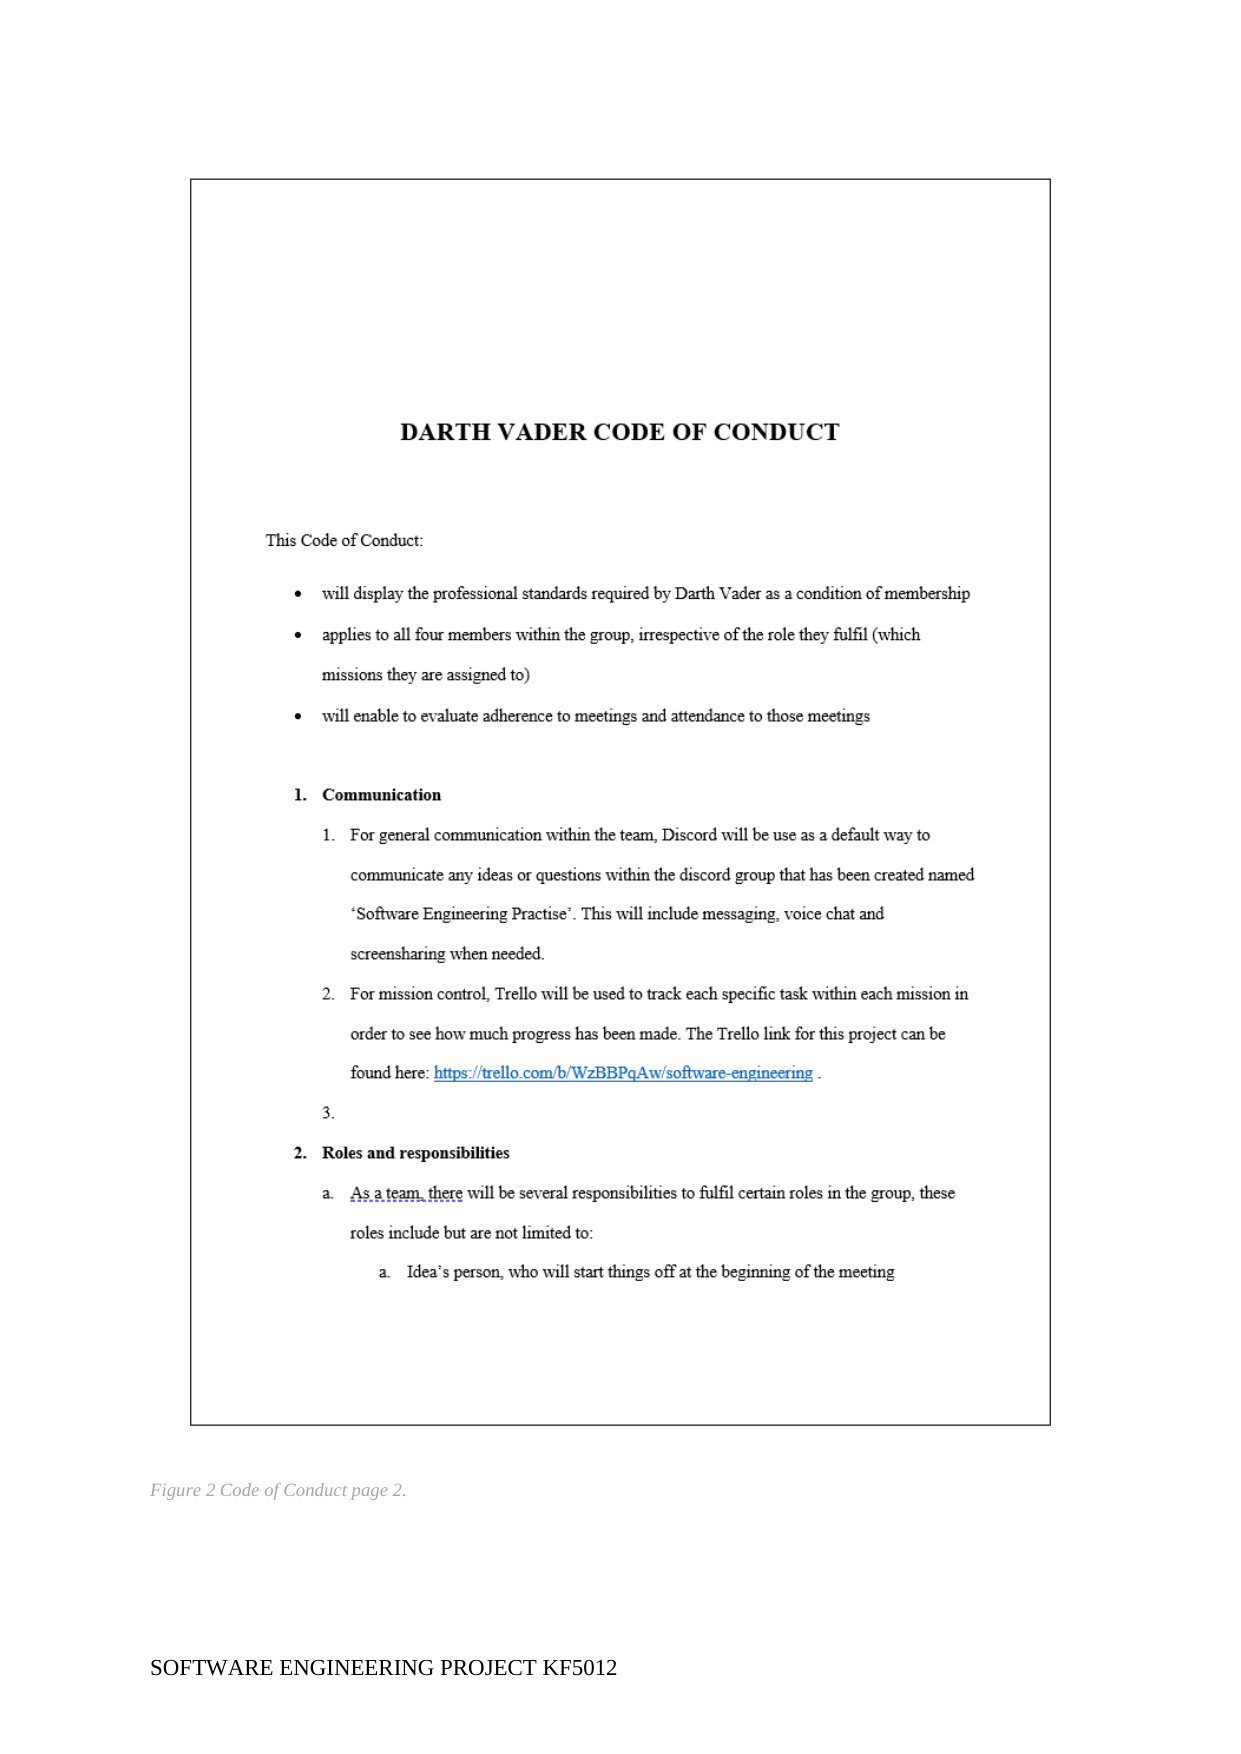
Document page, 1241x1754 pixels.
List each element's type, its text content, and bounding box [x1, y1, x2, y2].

picture [156, 150, 1084, 1460]
text Figure 2 Code of Conduct page 2. [150, 1479, 1090, 1500]
